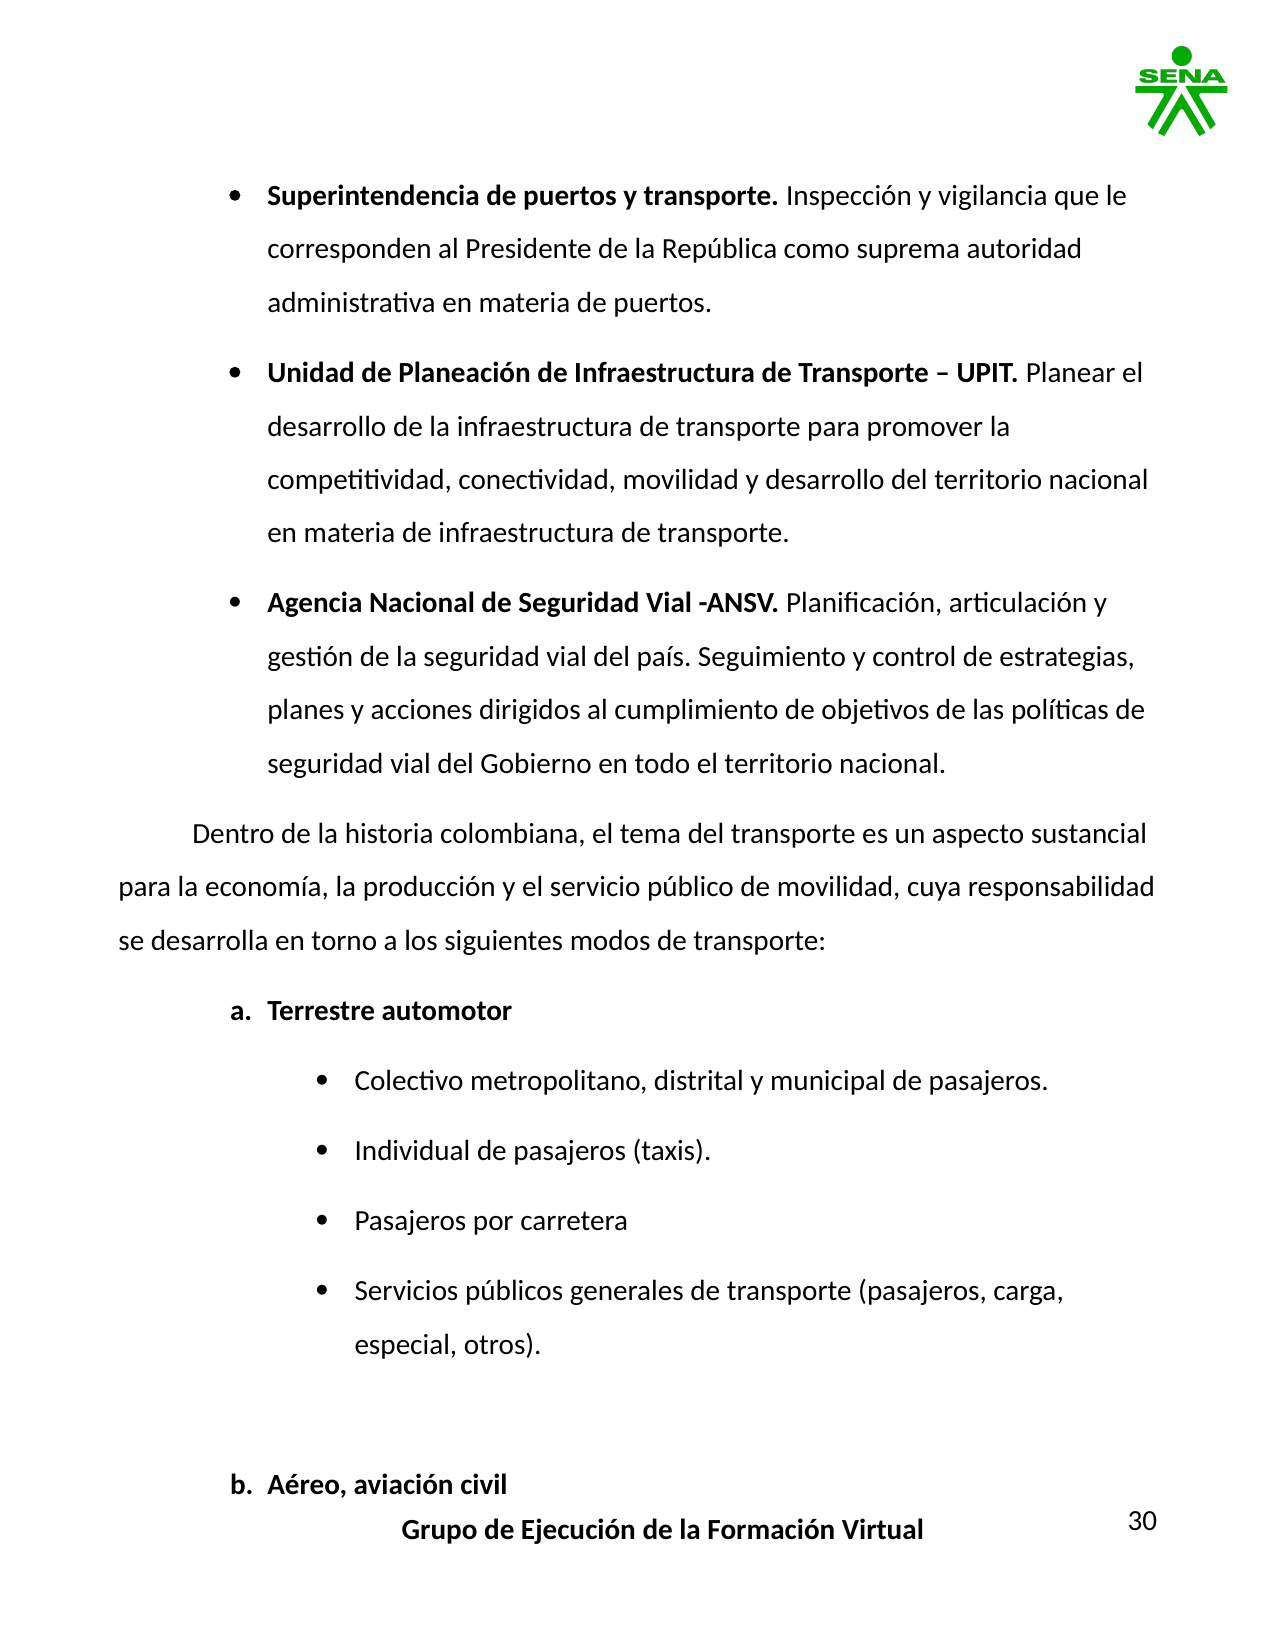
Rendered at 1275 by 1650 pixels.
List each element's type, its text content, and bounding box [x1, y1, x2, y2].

list Aéreo, aviación civil [230, 1466, 1157, 1502]
list Colectivo metropolitano, distrital y municipal de pasajeros. [317, 1062, 1157, 1098]
list Individual de pasajeros (taxis). [317, 1132, 1157, 1168]
list Superintendencia de puertos y transporte. Inspección y vigilancia que le corresponden al Presidente de la República como suprema autoridad administrativa en materia de puertos. [230, 177, 1157, 320]
list Pasajeros por carretera [317, 1202, 1157, 1238]
list Agencia Nacional de Seguridad Vial -ANSV. Planificación, articulación y gestión de la seguridad vial del país. Seguimiento y control de estrategias, planes y acciones dirigidos al cumplimiento de objetivos de las políticas de seguridad vial del Gobierno en todo el territorio nacional. [230, 584, 1157, 781]
text Dentro de la historia colombiana, el tema del transporte es un aspecto sustancial para la economía, la producción y el servicio público de movilidad, cuya responsabilidad se desarrolla en torno a los siguientes modos de transporte: [118, 815, 1157, 957]
list Terrestre automotor [230, 992, 1157, 1028]
list Servicios públicos generales de transporte (pasajeros, carga, especial, otros). [317, 1272, 1157, 1361]
picture [1135, 46, 1228, 136]
list Unidad de Planeación de Infraestructura de Transporte – UPIT. Planear el desarrollo de la infraestructura de transporte para promover la competitividad, conectividad, movilidad y desarrollo del territorio nacional en materia de infraestructura de transporte. [230, 354, 1157, 550]
